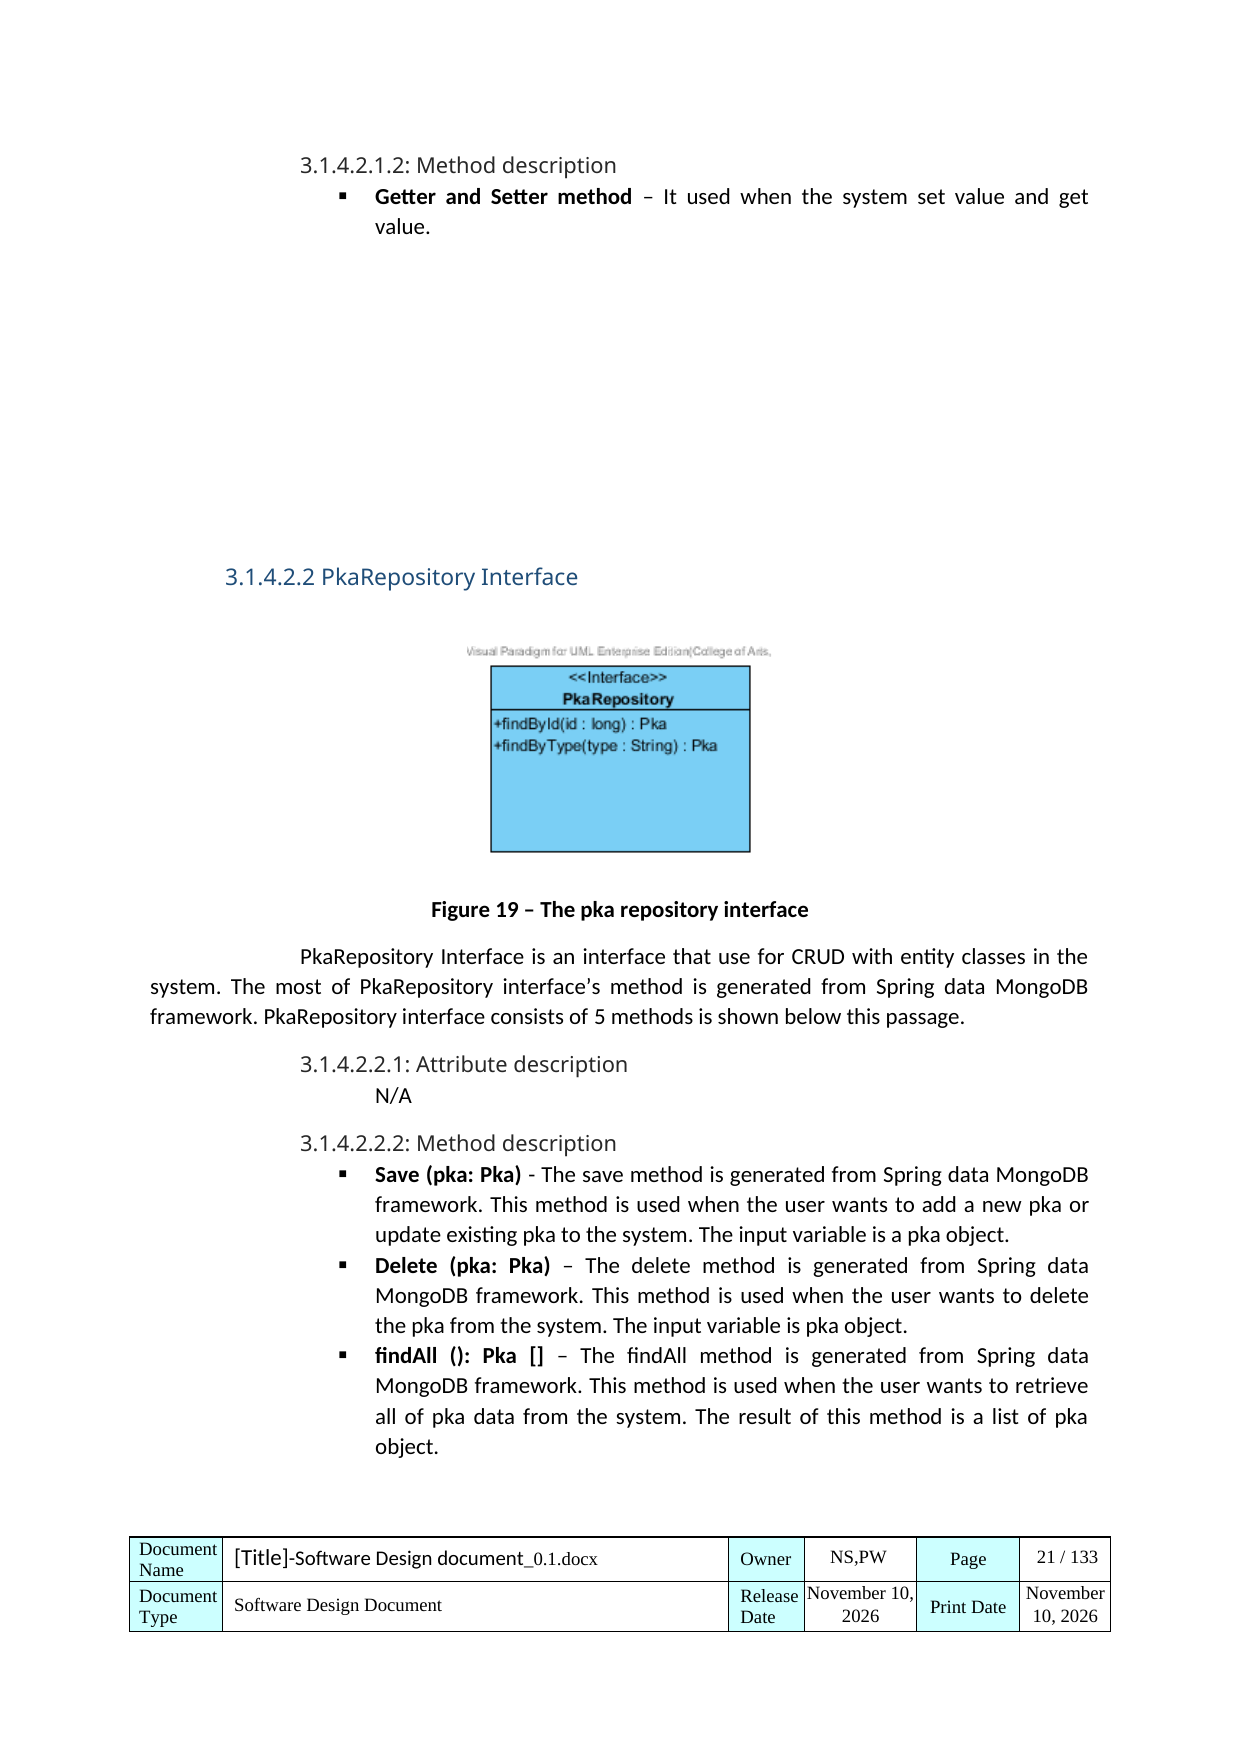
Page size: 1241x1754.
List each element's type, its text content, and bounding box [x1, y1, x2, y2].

subtitle 3.1.4.2.2.1: Attribute description [225, 1049, 1090, 1079]
list Getter and Setter method – It used when the system set value and get value. [337, 182, 1090, 240]
subtitle 3.1.4.2.1.2: Method description [262, 150, 1090, 180]
text N/A [150, 1081, 1090, 1109]
list Save (pka: Pka) - The save method is generated from Spring data MongoDB framework. This method is used when the user wants to add a new pka or update existing pka to the system. The input variable is a pka object. [337, 1160, 1090, 1248]
list findAll (): Pka [] – The findAll method is generated from Spring data MongoDB framework. This method is used when the user wants to retrieve all of pka data from the system. The result of this method is a list of pka object. [337, 1341, 1090, 1460]
subtitle 3.1.4.2.2 PkaRepository Interface [150, 561, 1090, 592]
list Delete (pka: Pka) – The delete method is generated from Spring data MongoDB framework. This method is used when the user wants to delete the pka from the system. The input variable is pka object. [337, 1251, 1090, 1339]
subtitle 3.1.4.2.2.2: Method description [262, 1128, 1090, 1158]
text PkaRepository Interface is an interface that use for CRUD with entity classes in the system. The most of PkaRepository interface’s method is generated from Spring data MongoDB framework. PkaRepository interface consists of 5 methods is shown below this passage. [150, 942, 1090, 1030]
text Figure 19 – The pka repository interface [150, 895, 1090, 923]
picture [467, 641, 774, 876]
